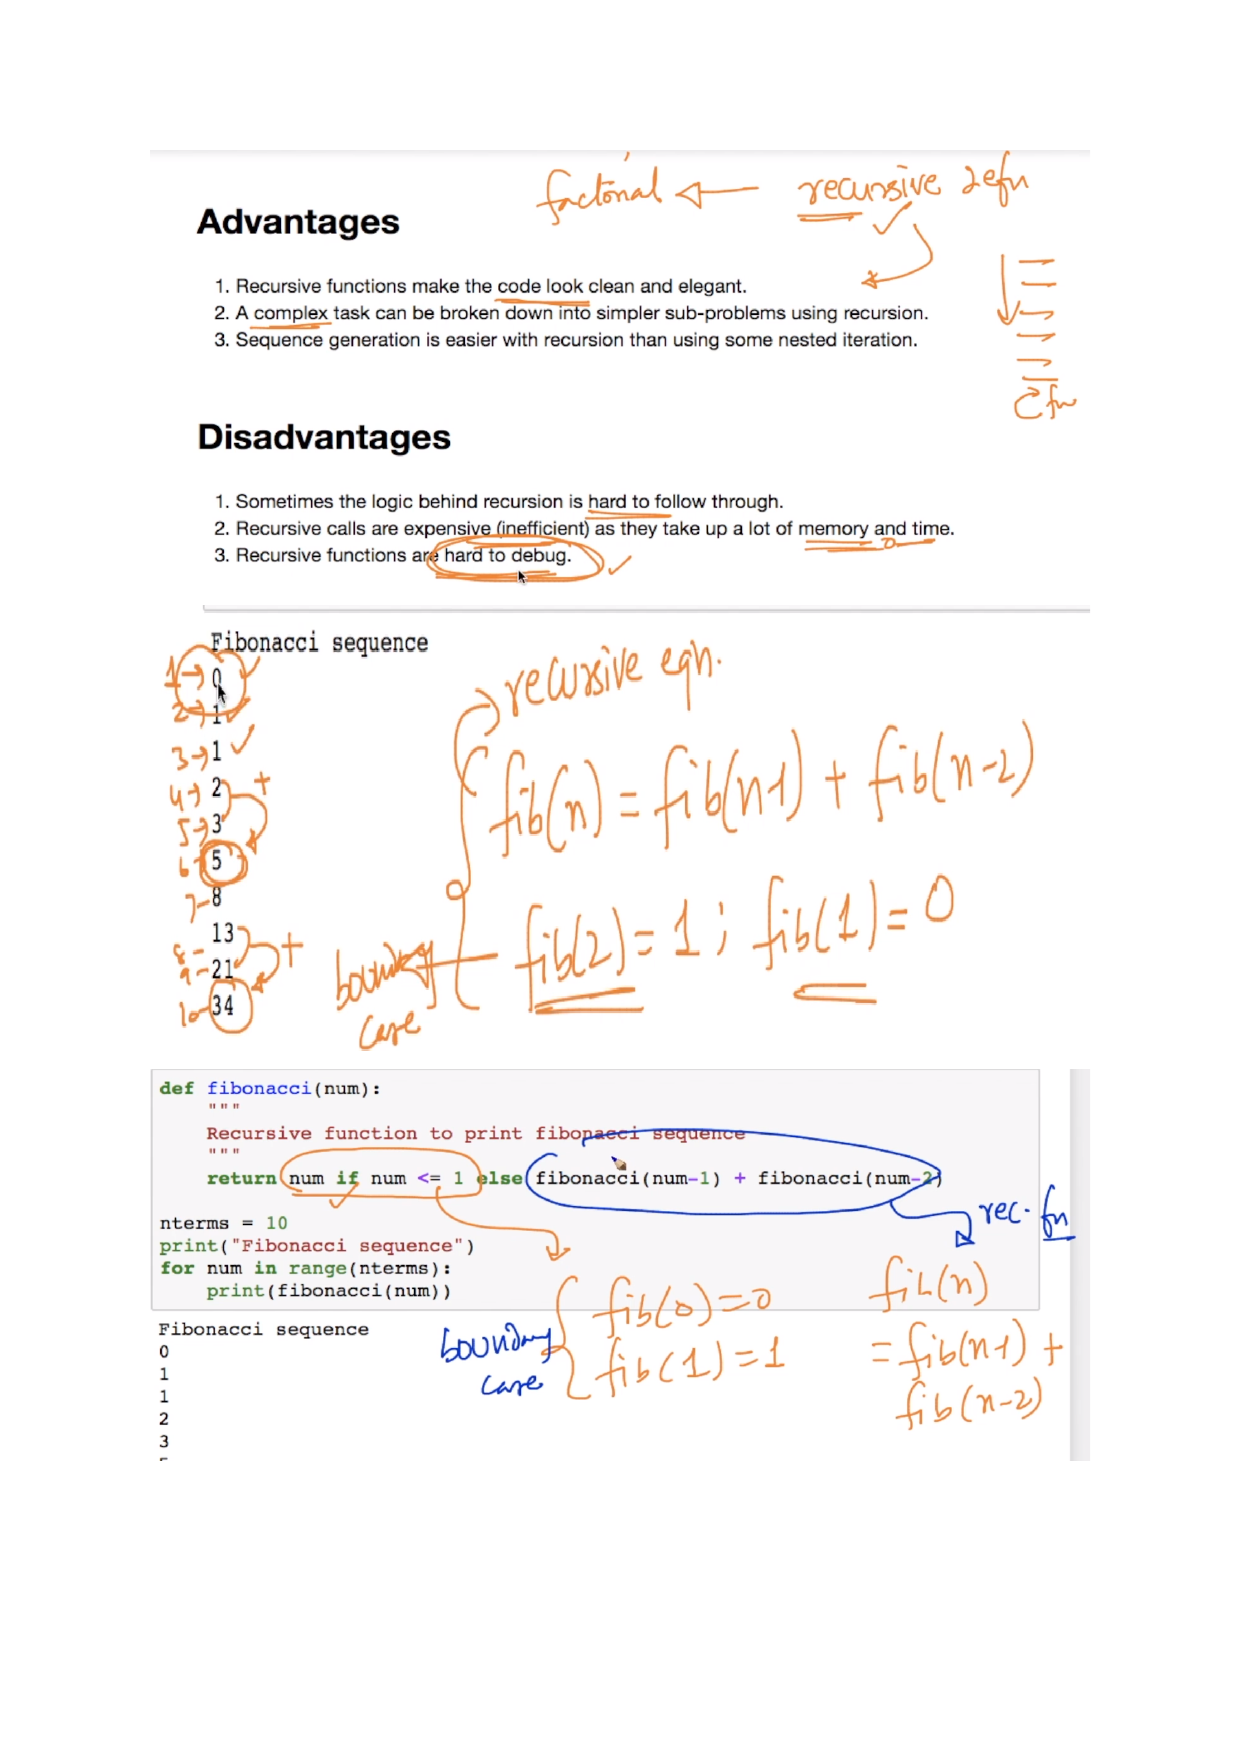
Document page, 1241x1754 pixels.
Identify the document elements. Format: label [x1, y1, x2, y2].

picture [150, 605, 1091, 1051]
picture [150, 1069, 1091, 1461]
picture [150, 150, 1091, 587]
